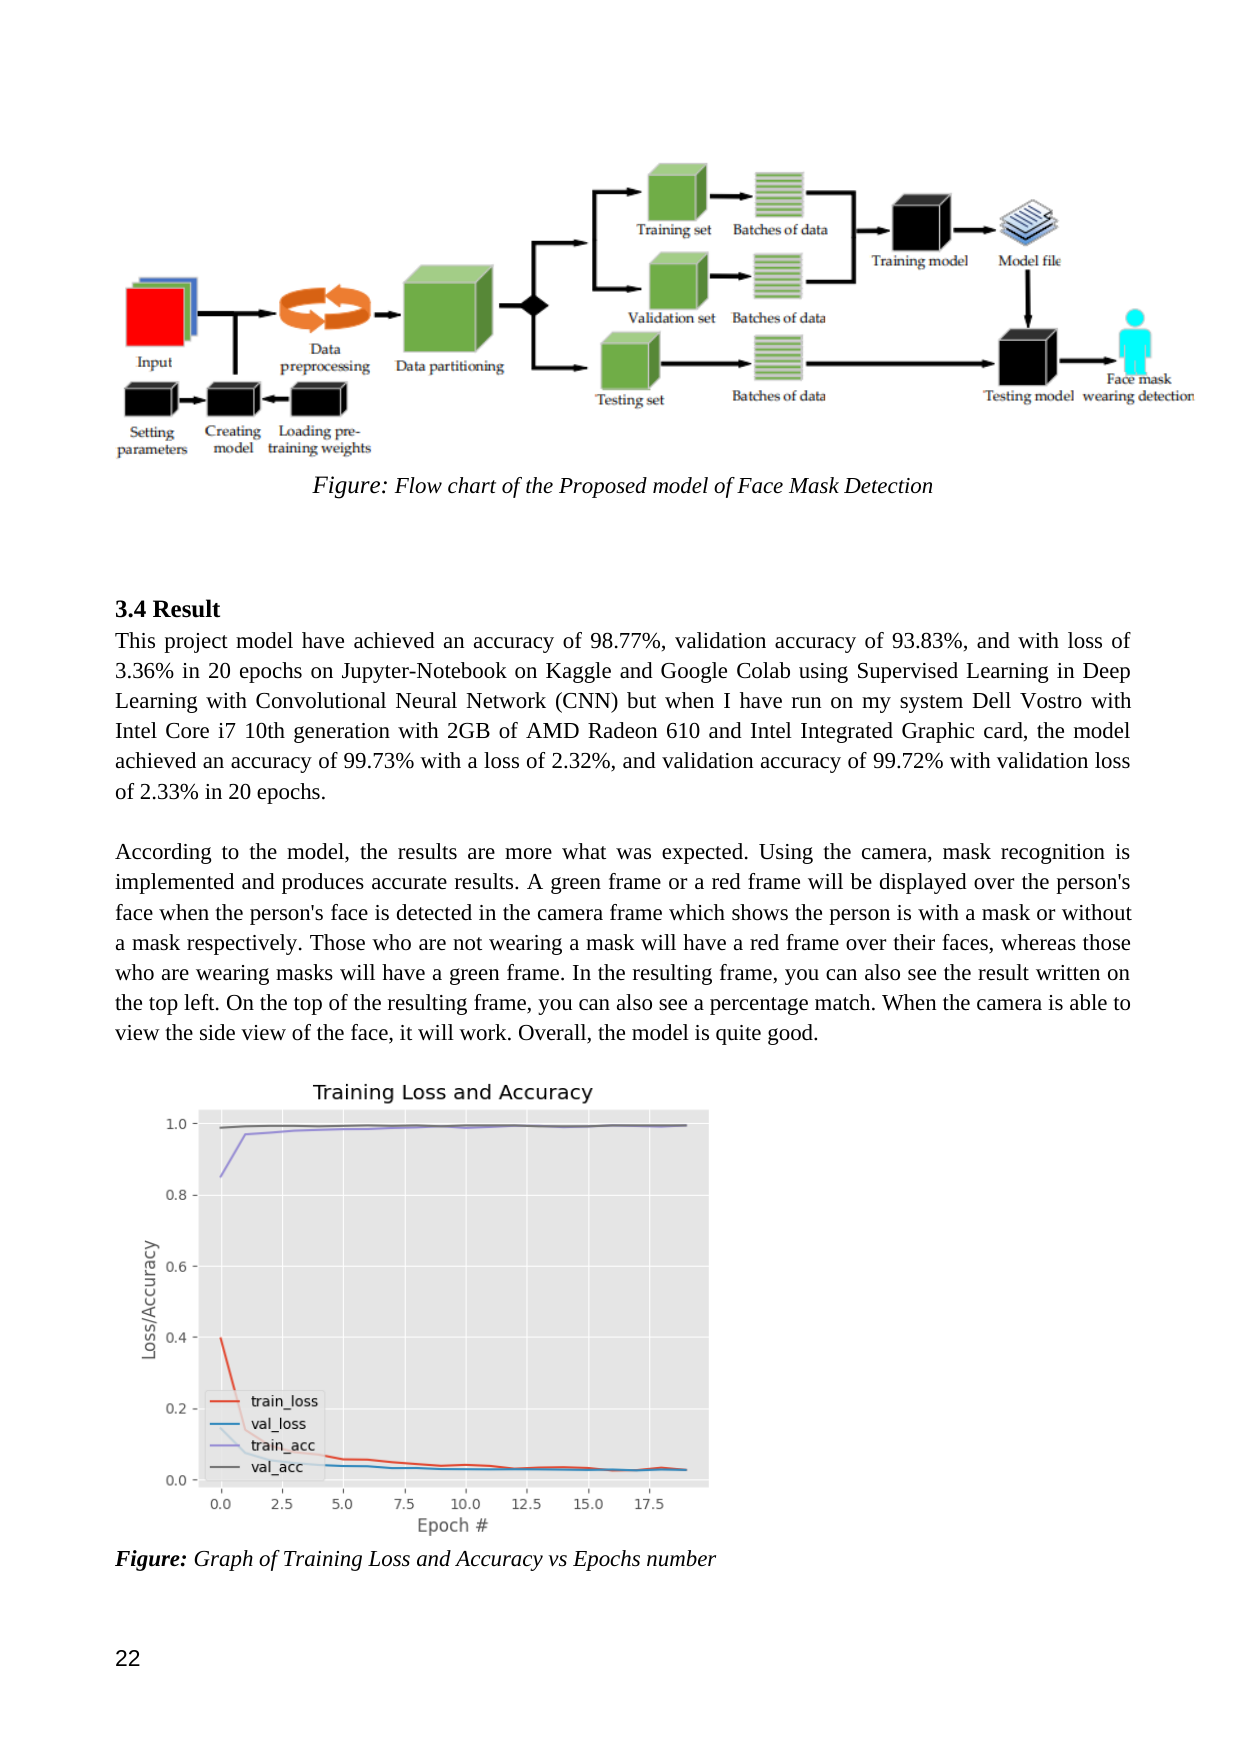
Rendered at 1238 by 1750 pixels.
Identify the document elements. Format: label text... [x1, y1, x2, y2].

text Figure: Graph of Training Loss and Accuracy vs Epochs number [115, 1545, 1133, 1572]
text According to the model, the results are more what was expected. Using the camera, mask recognition is implemented and produces accurate results. A green frame or a red frame will be displayed over the person's face when the person's face is detected in the camera frame which shows the person is with a mask or without a mask respectively. Those who are not wearing a mask will have a red frame over their faces, whereas those who are wearing masks will have a green frame. In the resulting frame, you can also see the result written on the top left. On the top of the resulting frame, you can also see a percentage match. When the camera is able to view the side view of the face, it will work. Overall, the model is quite good. [115, 838, 1133, 1046]
text Figure: Flow chart of the Proposed model of Face Mask Detection [115, 470, 1133, 499]
picture [115, 1049, 775, 1542]
subtitle 3.4 Result [115, 594, 1133, 622]
text This project model have achieved an accuracy of 98.77%, validation accuracy of 93.83%, and with loss of 3.36% in 20 epochs on Jupyter-Notebook on Kaggle and Google Colab using Supervised Learning in Deep Learning with Convolutional Neural Network (CNN) but when I have run on my system Dell Vostro with Intel Core i7 10th generation with 2GB of AMD Radeon 610 and Intel Integrated Graphic card, the model achieved an accuracy of 99.73% with a loss of 2.32%, and validation accuracy of 99.72% with validation loss of 2.33% in 20 epochs. [115, 627, 1133, 804]
picture [115, 141, 1203, 467]
